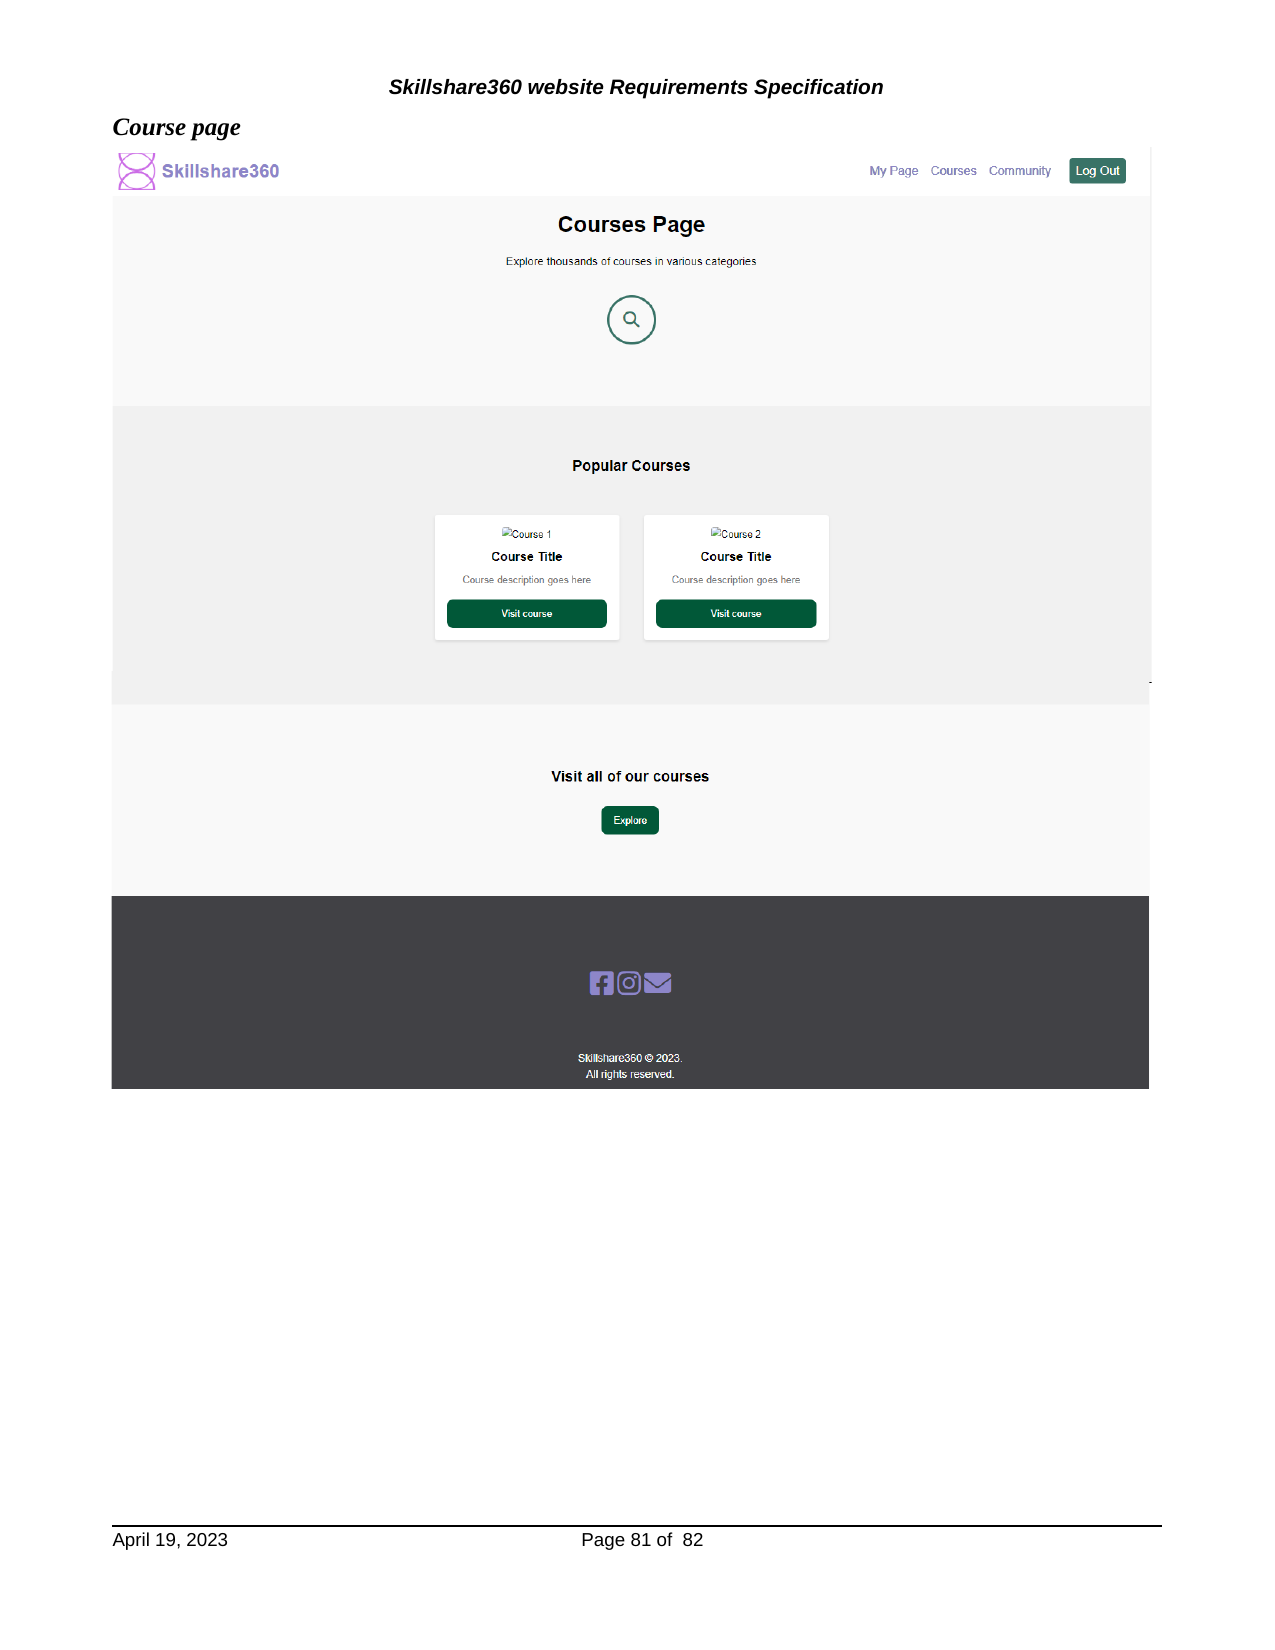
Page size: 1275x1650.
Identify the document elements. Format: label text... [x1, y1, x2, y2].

picture [111, 147, 1152, 1089]
subtitle Course page [112, 112, 1162, 141]
